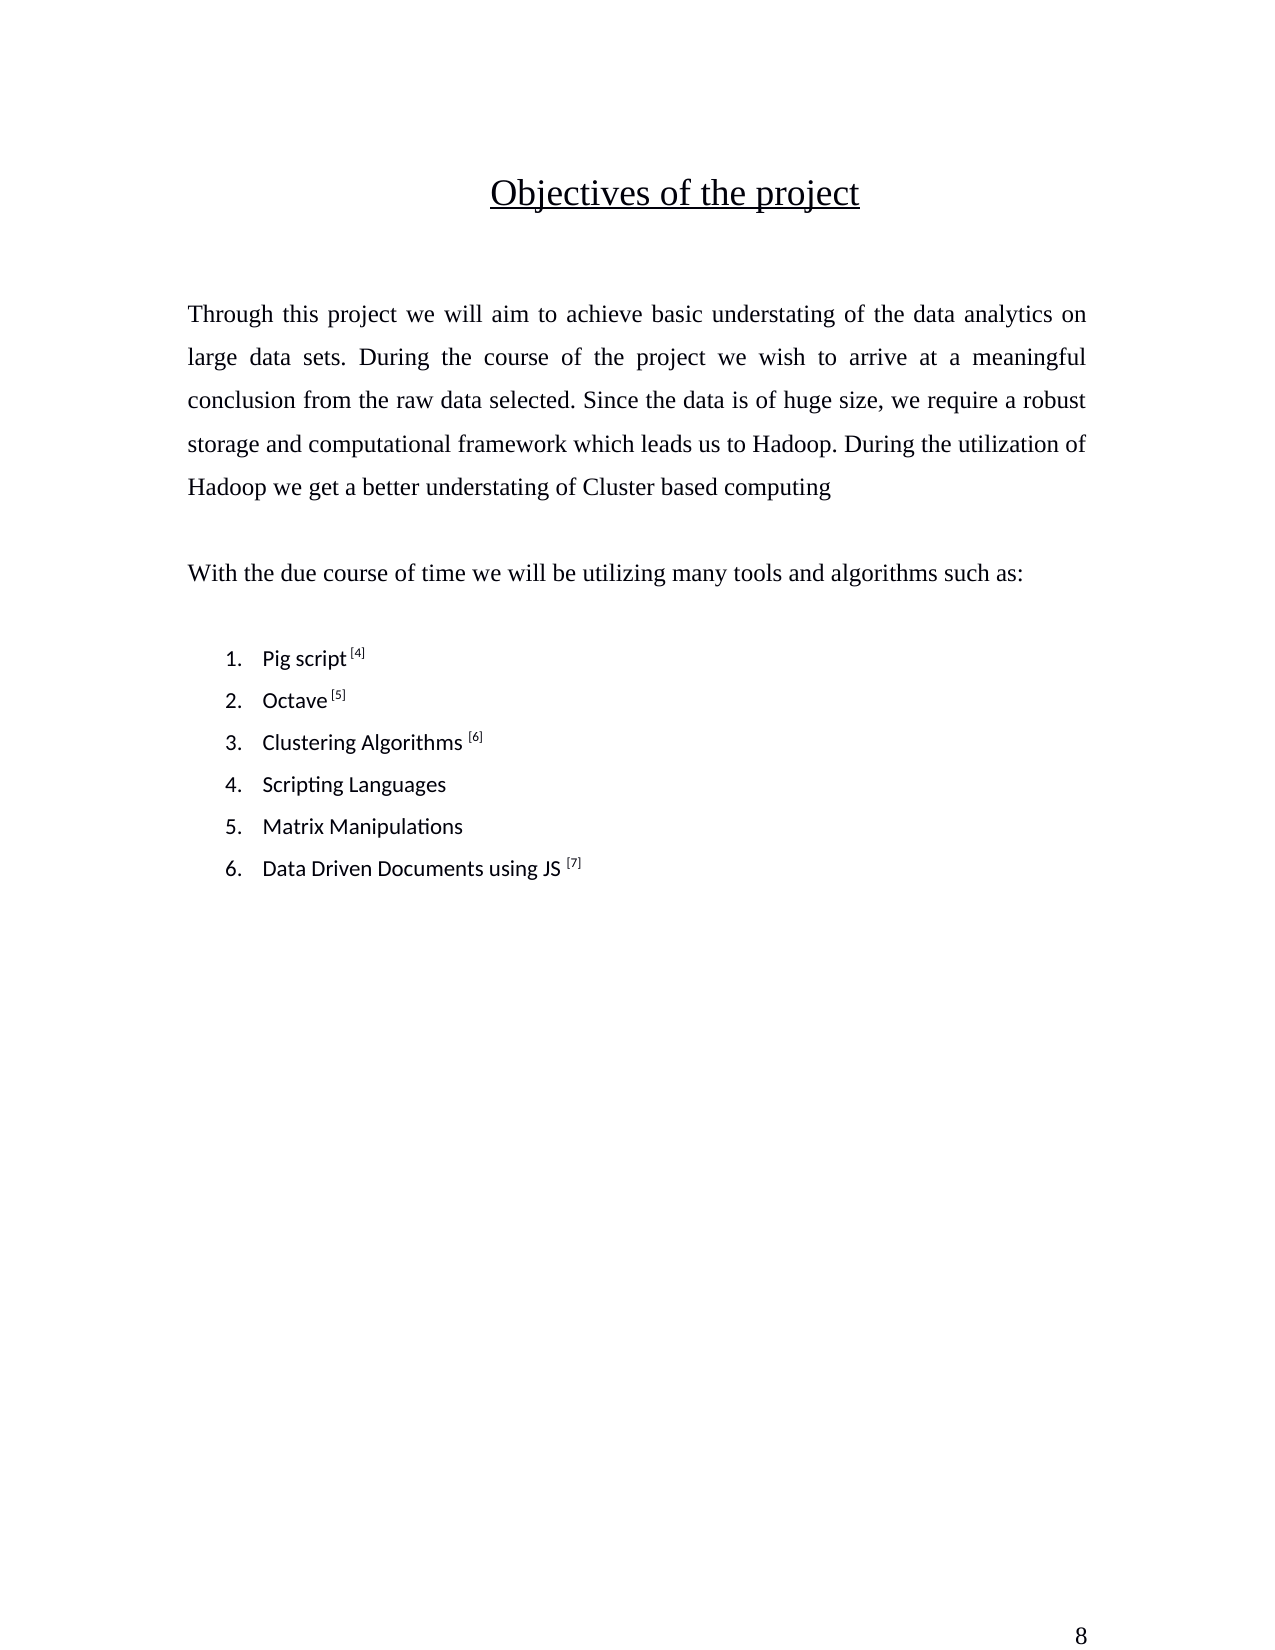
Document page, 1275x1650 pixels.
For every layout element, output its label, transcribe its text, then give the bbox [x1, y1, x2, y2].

list Pig script [4] [225, 644, 1087, 672]
list Matrix Manipulations [225, 812, 1087, 840]
text With the due course of time we will be utilizing many tools and algorithms such as: [187, 558, 1087, 587]
list Clustering Algorithms [6] [225, 728, 1087, 756]
list Octave [5] [225, 686, 1087, 714]
text Through this project we will aim to achieve basic understating of the data analytics on large data sets. During the course of the project we wish to arrive at a meaningful conclusion from the raw data selected. Since the data is of huge size, we require a robust storage and computational framework which leads us to Hadoop. During the utilization of Hadoop we get a better understating of Cluster based computing [187, 299, 1087, 501]
list Data Driven Documents using JS [7] [225, 854, 1087, 882]
list Scripting Languages [225, 770, 1087, 798]
text Objectives of the project [187, 170, 1087, 213]
